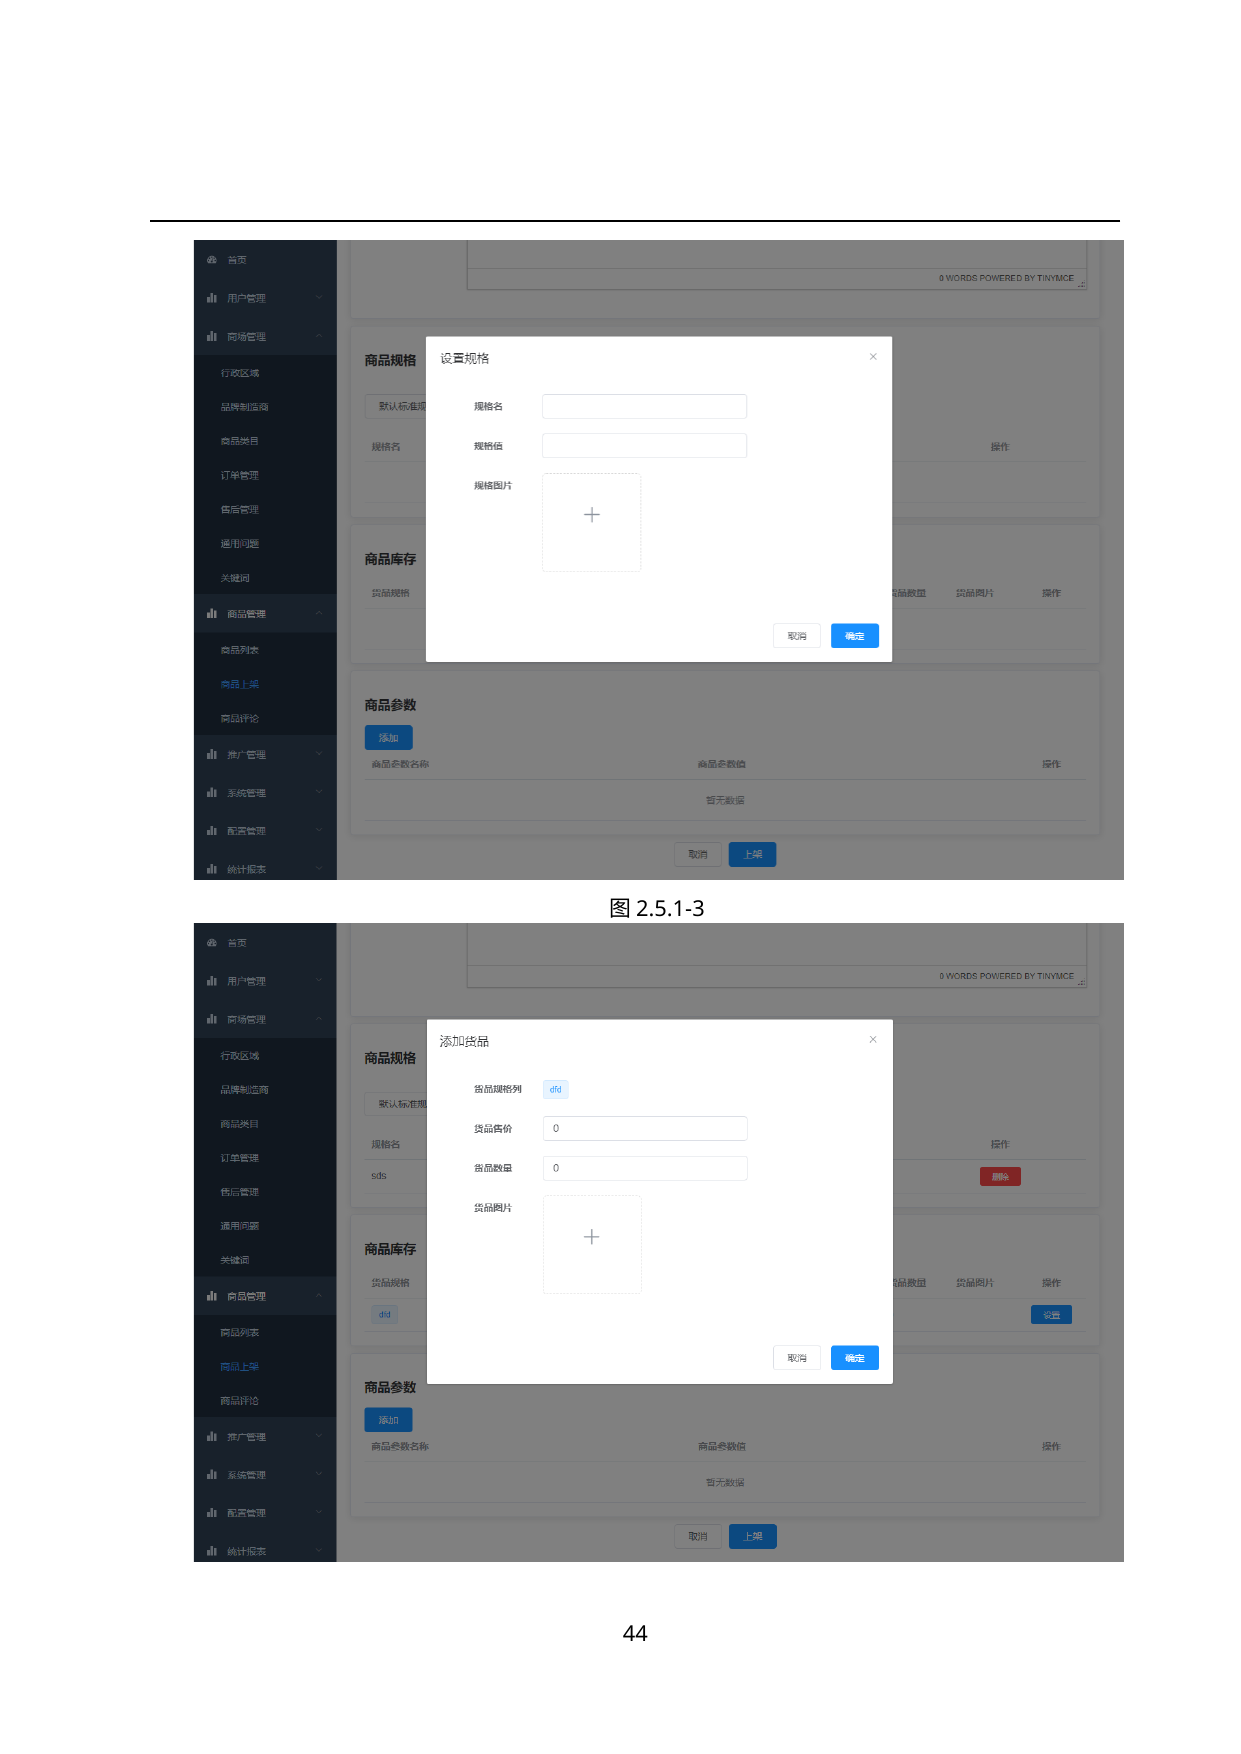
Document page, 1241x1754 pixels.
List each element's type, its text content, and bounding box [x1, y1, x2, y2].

picture [193, 240, 1124, 880]
text 图2.5.1-3 [150, 891, 1120, 923]
picture [193, 923, 1124, 1562]
